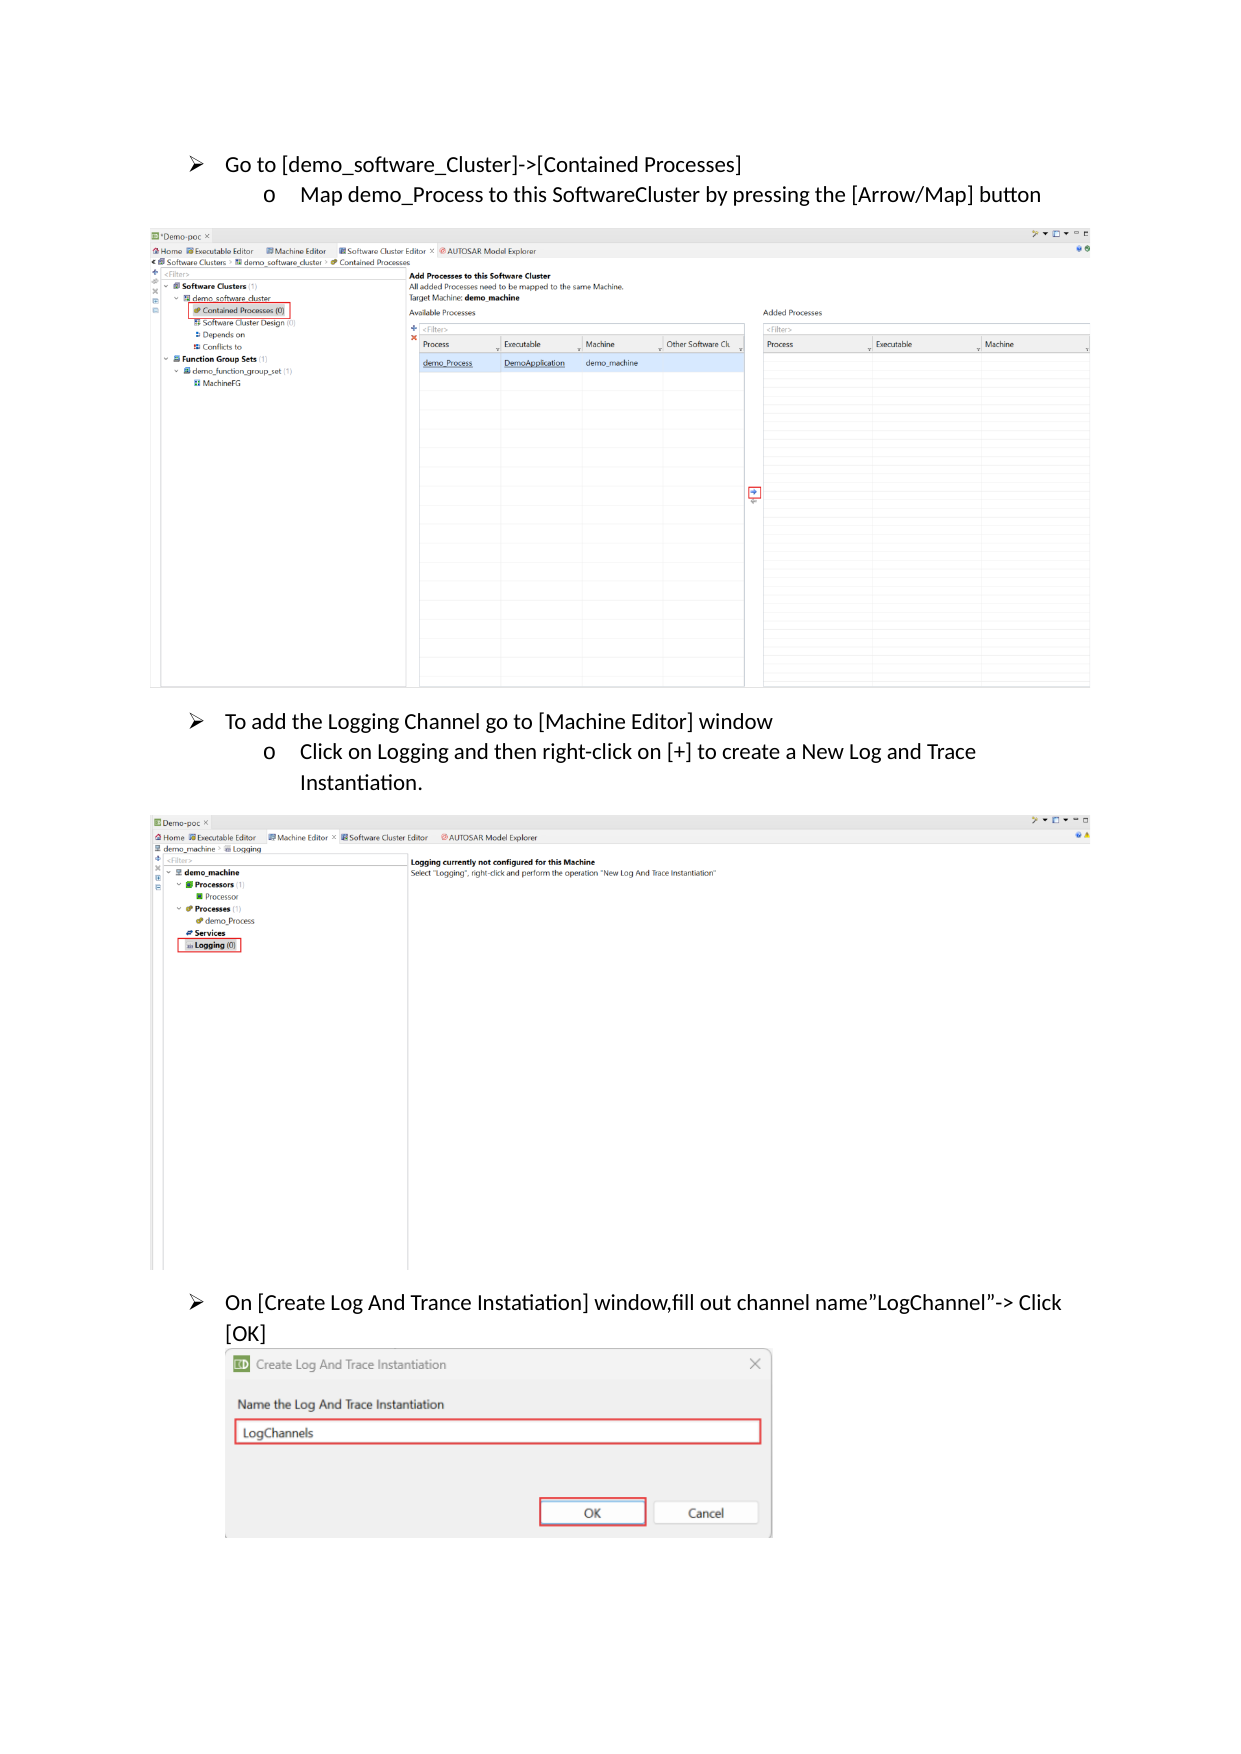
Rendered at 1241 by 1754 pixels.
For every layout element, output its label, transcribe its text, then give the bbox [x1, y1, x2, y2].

picture [225, 1348, 773, 1538]
list Click on Logging and then right-click on [+] to create a New Log and Trace Instantiation. [262, 737, 1090, 796]
list Go to [demo_software_Cluster]->[Contained Processes] [187, 150, 1090, 178]
picture [150, 815, 1091, 1270]
list To add the Logging Channel go to [Machine Editor] window [187, 707, 1090, 735]
list Map demo_Process to this SoftwareCluster by pressing the [Arrow/Map] button [262, 180, 1090, 209]
picture [150, 228, 1091, 688]
list On [Create Log And Trance Instatiation] window,fill out channel name”LogChannel”-> Click [OK] [187, 1288, 1090, 1347]
